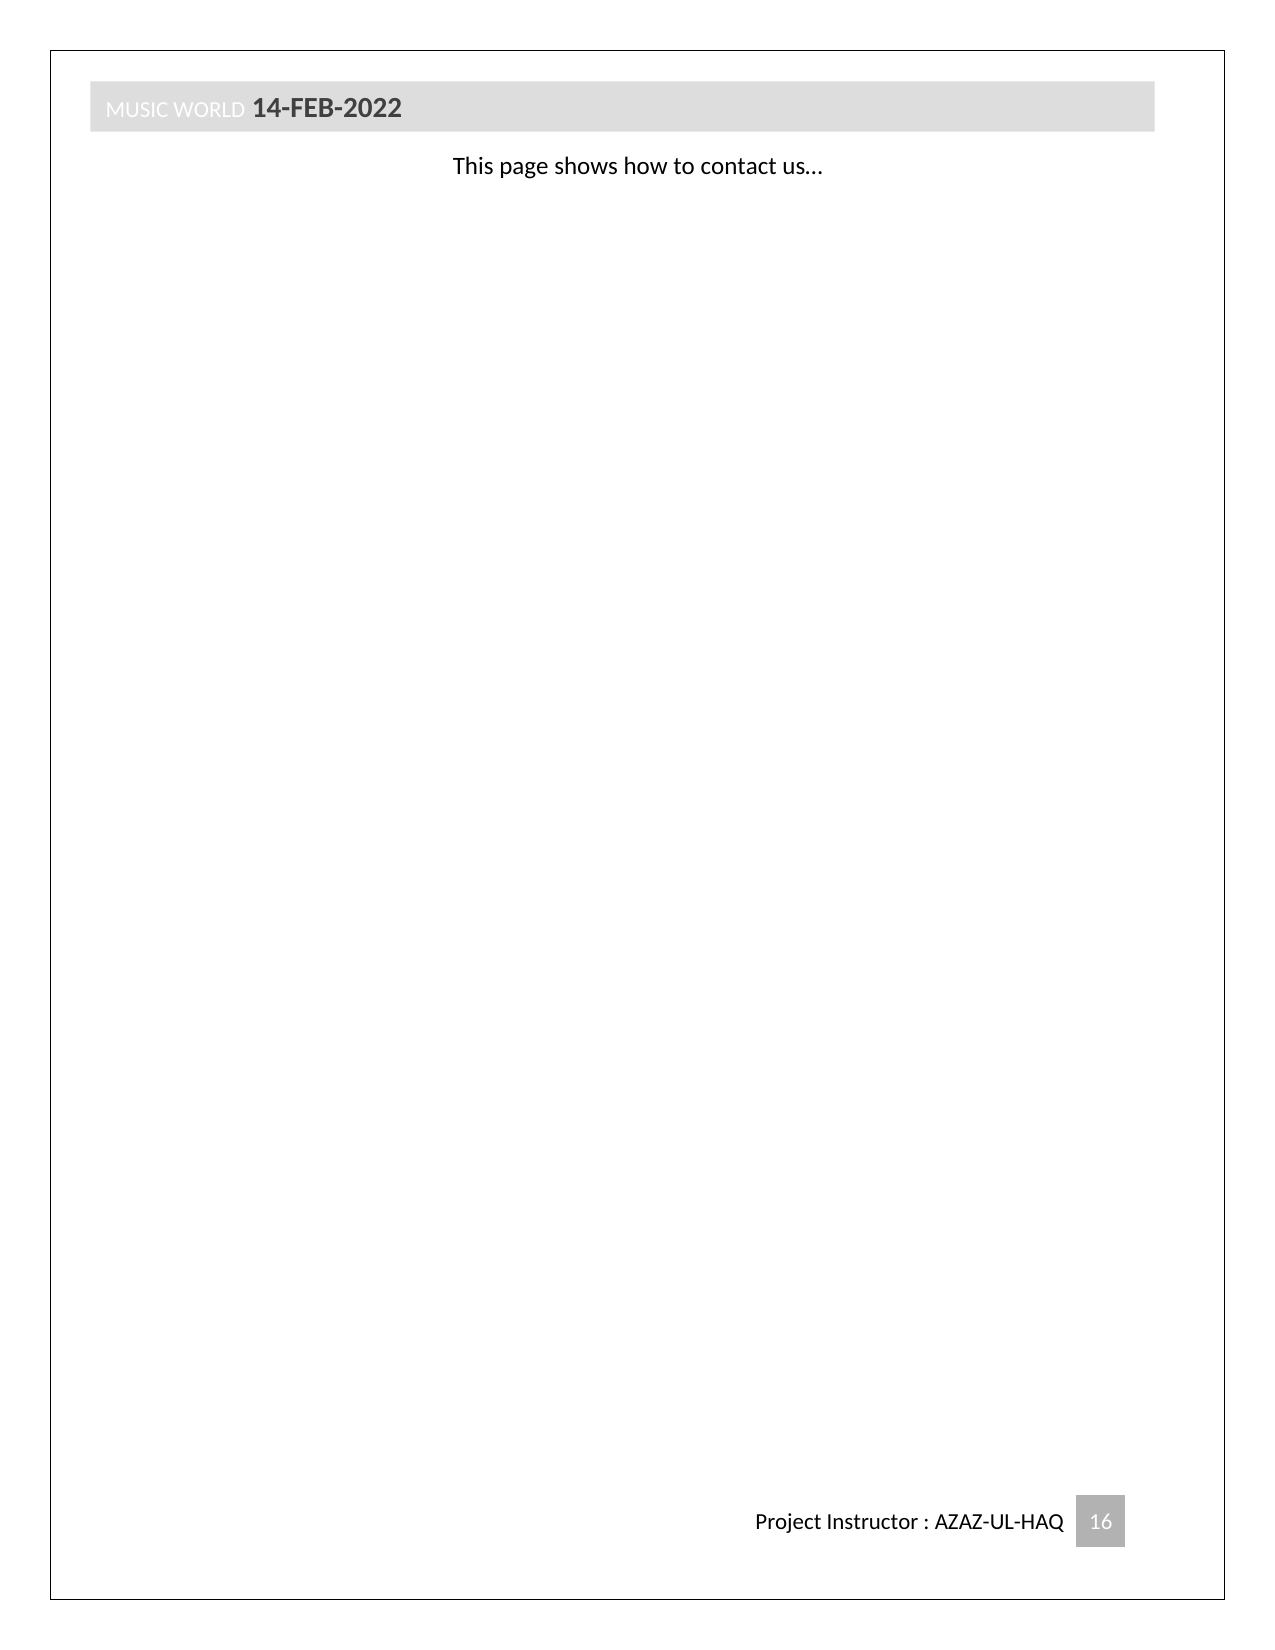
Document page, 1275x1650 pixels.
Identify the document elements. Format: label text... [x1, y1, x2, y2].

text This page shows how to contact us… [150, 150, 1125, 181]
